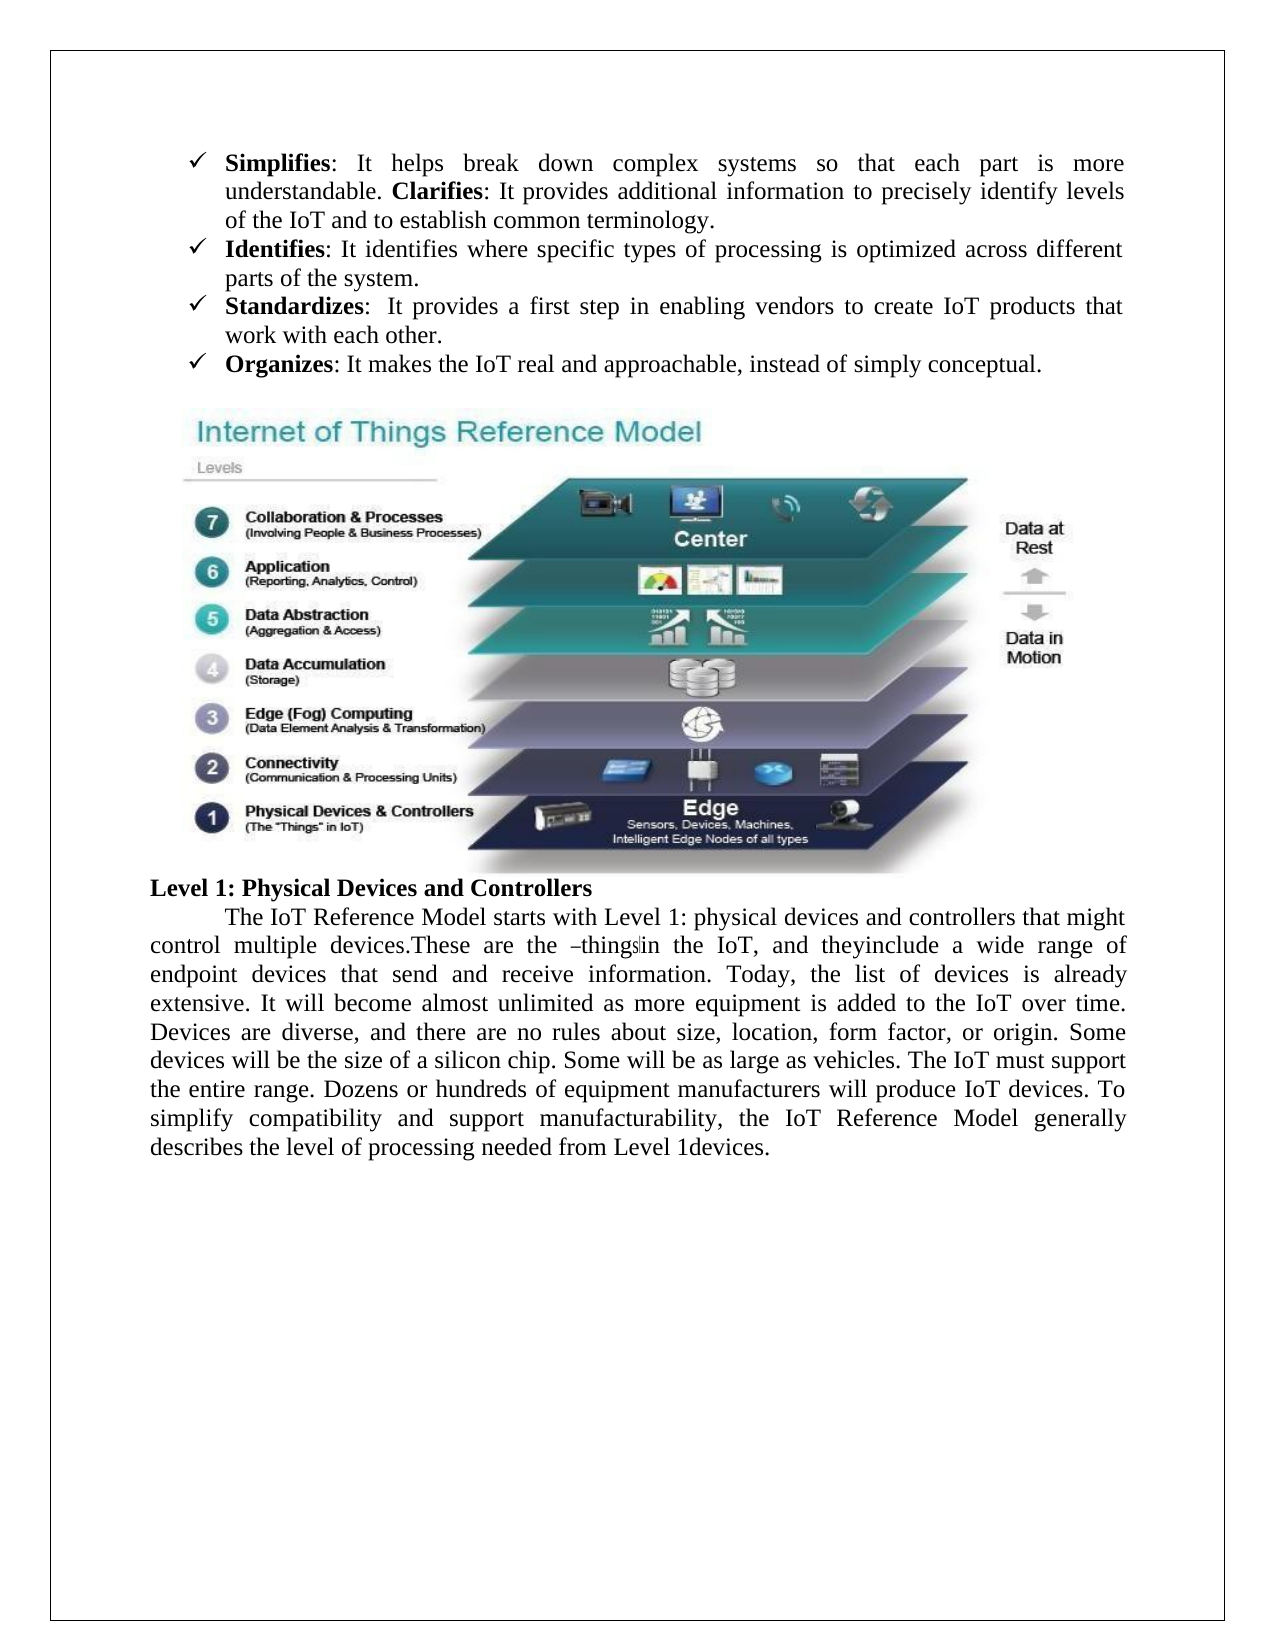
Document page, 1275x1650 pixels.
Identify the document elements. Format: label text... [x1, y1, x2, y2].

list Organizes: It makes the IoT real and approachable, instead of simply conceptual. [187, 349, 1223, 378]
text The IoT Reference Model starts with Level 1: physical devices and controllers that might control multiple devices.These are the ―things‖in the IoT, and theyinclude a wide range of endpoint devices that send and receive information. Today, the list of devices is already extensive. It will become almost unlimited as more equipment is added to the IoT over time. Devices are diverse, and there are no rules about size, location, form factor, or origin. Some devices will be the size of a silicon chip. Some will be as large as vehicles. The IoT must support the entire range. Dozens or hundreds of equipment manufacturers will produce IoT devices. To simplify compatibility and support manufacturability, the IoT Reference Model generally describes the level of processing needed from Level 1devices. [150, 902, 1127, 1160]
list Standardizes: It provides a first step in enabling vendors to create IoT products that work with each other. [187, 291, 1125, 349]
list Simplifies: It helps break down complex systems so that each part is more understandable. Clarifies: It provides additional information to precisely identify levels of the IoT and to establish common terminology. [187, 148, 1125, 234]
list Identifies: It identifies where specific types of processing is optimized across different parts of the system. [187, 234, 1124, 291]
picture [181, 408, 1074, 878]
